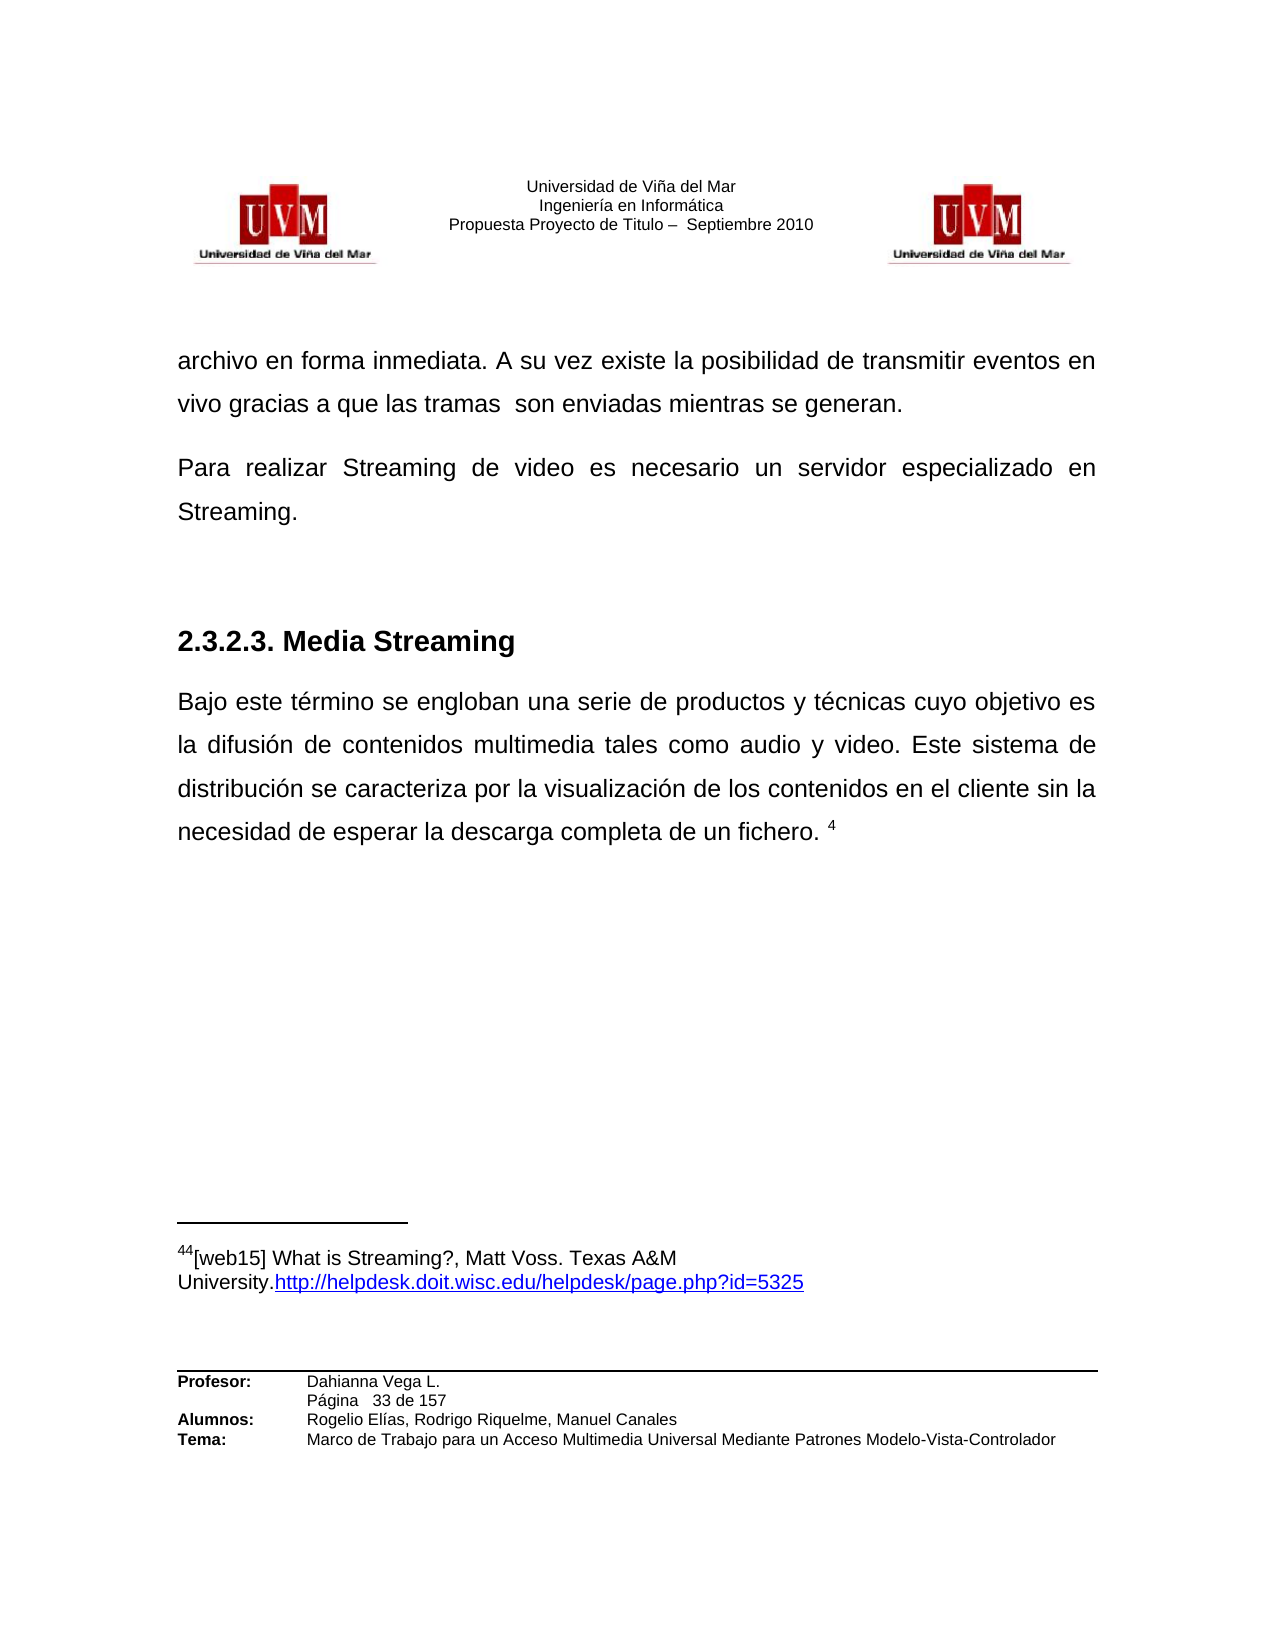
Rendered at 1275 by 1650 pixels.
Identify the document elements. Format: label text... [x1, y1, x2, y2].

subtitle 2.3.2.3. Media Streaming [177, 624, 1098, 658]
picture [177, 176, 390, 267]
picture [871, 176, 1084, 267]
text Para realizar Streaming de video es necesario un servidor especializado en Streaming. [177, 453, 1098, 525]
text Bajo este término se engloban una serie de productos y técnicas cuyo objetivo es la difusión de contenidos multimedia tales como audio y video. Este sistema de distribución se caracteriza por la visualización de los contenidos en el cliente sin la necesidad de esperar la descarga completa de un fichero. [177, 687, 1098, 845]
